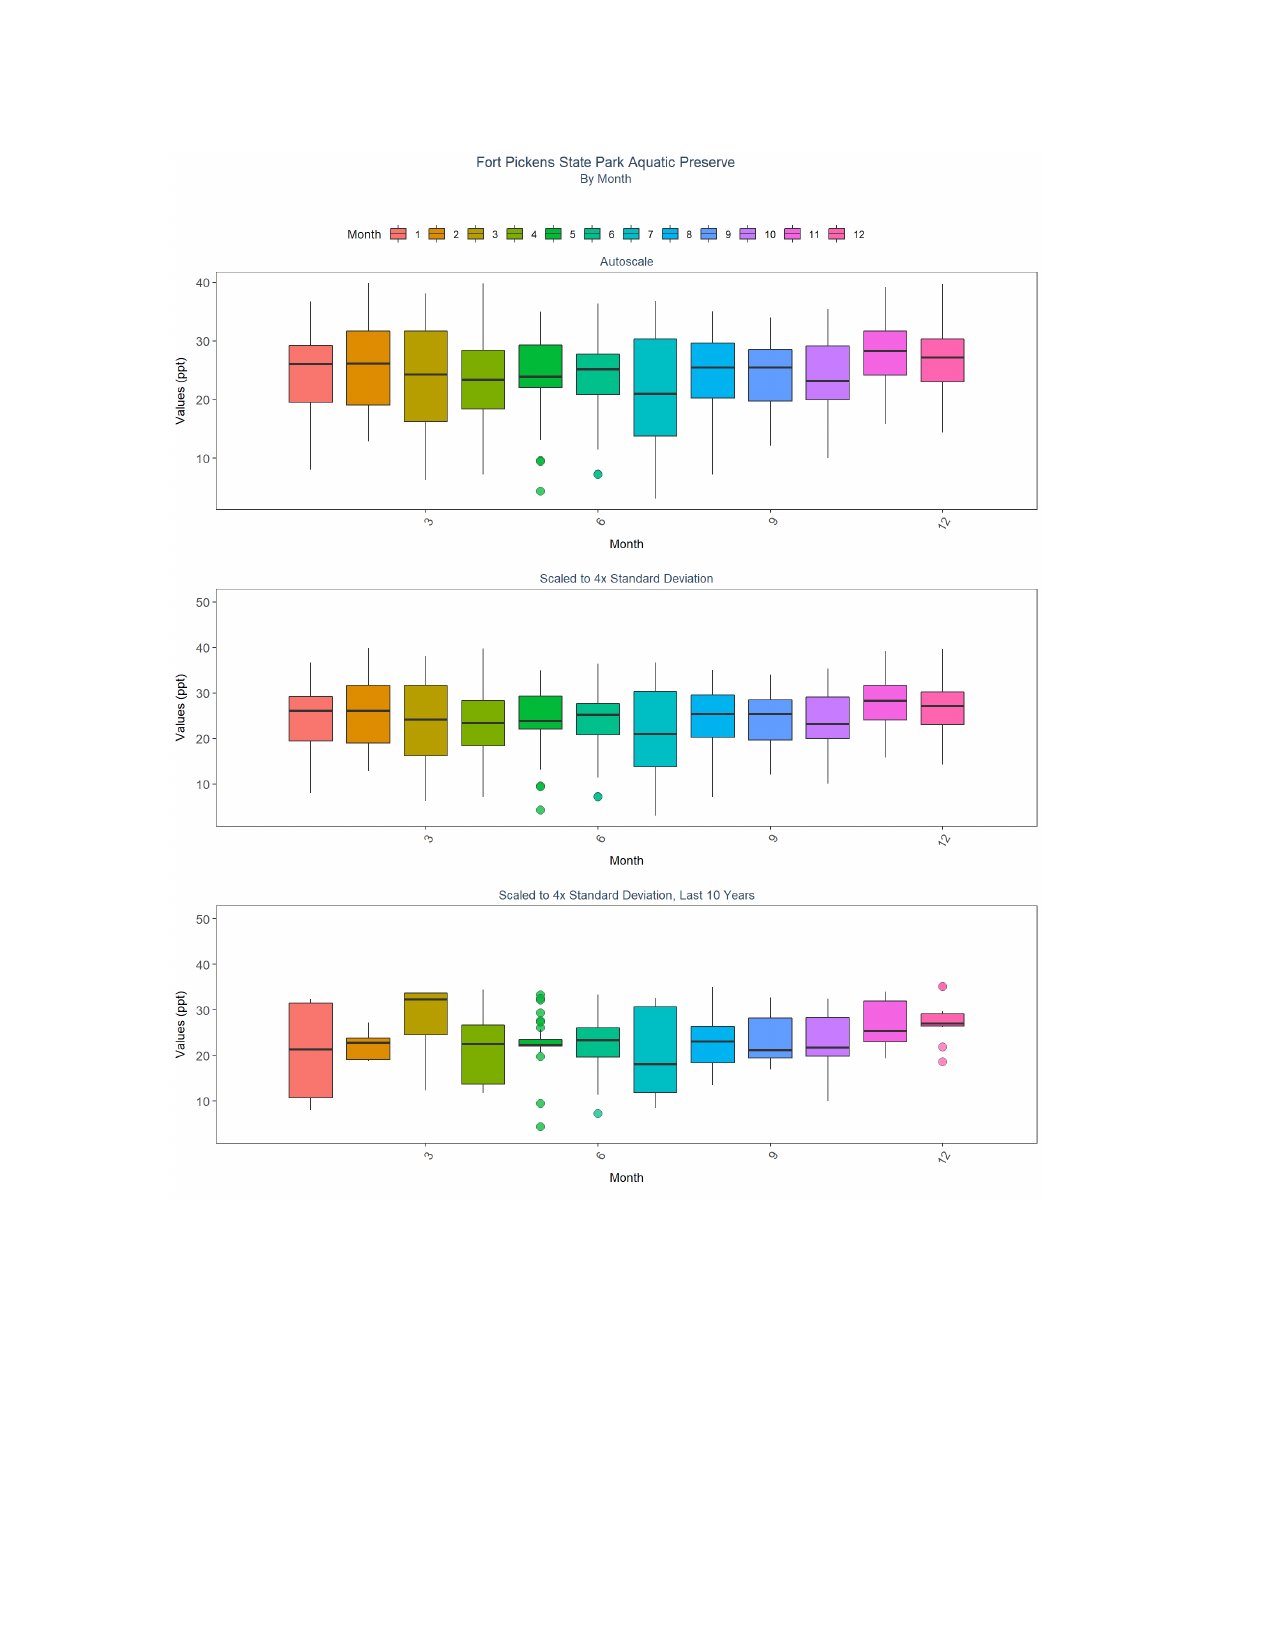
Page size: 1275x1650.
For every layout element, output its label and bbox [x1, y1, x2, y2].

picture [168, 150, 1044, 1200]
